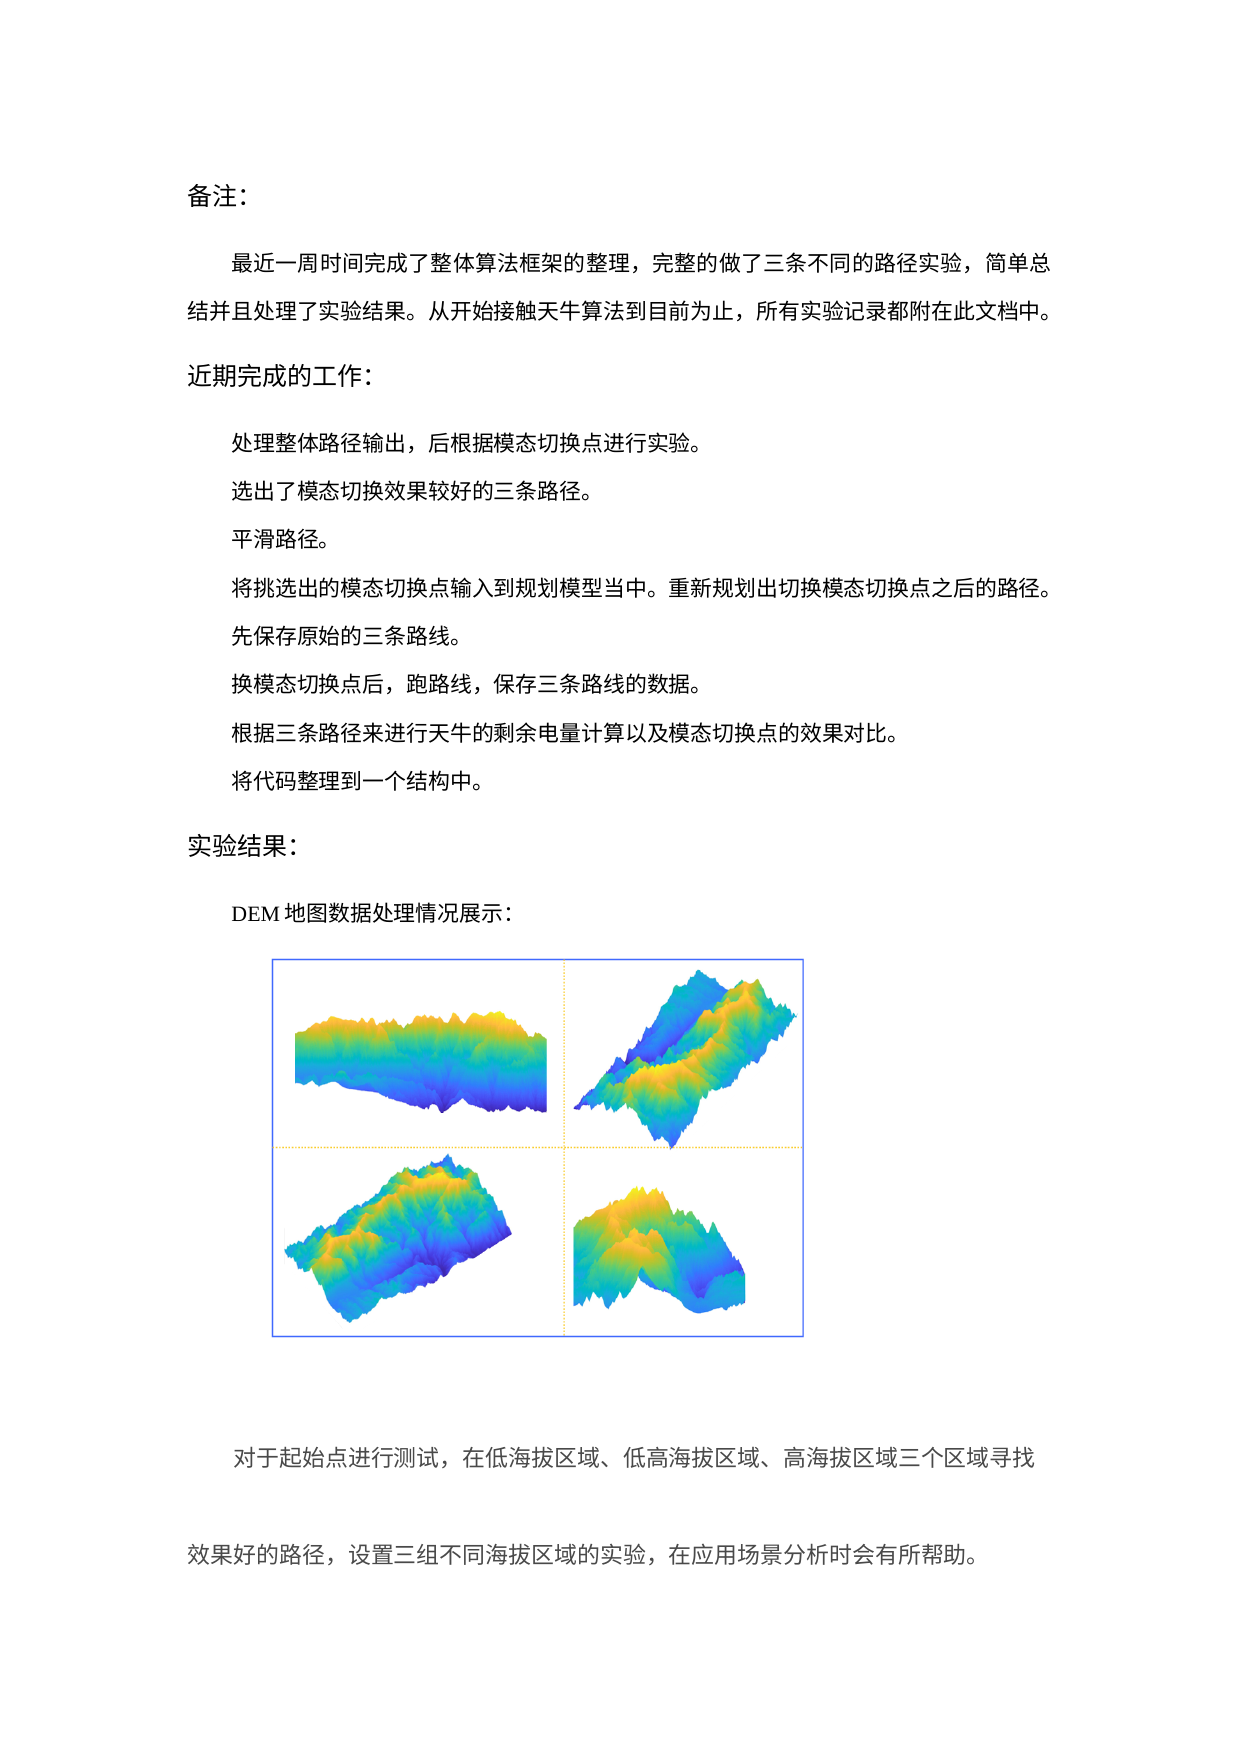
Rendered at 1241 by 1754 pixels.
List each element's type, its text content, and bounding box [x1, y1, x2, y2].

text 最近一周时间完成了整体算法框架的整理，完整的做了三条不同的路径实验，简单总结并且处理了实验结果。从开始接触天牛算法到目前为止，所有实验记录都附在此文档中。 [187, 245, 1053, 326]
text DEM地图数据处理情况展示： [187, 895, 1053, 928]
subtitle 备注： [187, 162, 1053, 227]
text 对于起始点进行测试，在低海拔区域、低高海拔区域、高海拔区域三个区域寻找效果好的路径，设置三组不同海拔区域的实验，在应用场景分析时会有所帮助。 [187, 1424, 1053, 1586]
subtitle 实验结果： [187, 812, 1053, 877]
picture [233, 943, 825, 1362]
text 换模态切换点后，跑路线，保存三条路线的数据。 [187, 667, 1053, 699]
text 平滑路径。 [187, 522, 1053, 554]
text 根据三条路径来进行天牛的剩余电量计算以及模态切换点的效果对比。 [187, 715, 1053, 748]
text 处理整体路径输出，后根据模态切换点进行实验。 [187, 425, 1053, 458]
subtitle 近期完成的工作： [187, 342, 1053, 407]
text 将代码整理到一个结构中。 [187, 764, 1053, 796]
text 先保存原始的三条路线。 [187, 619, 1053, 651]
text 将挑选出的模态切换点输入到规划模型当中。重新规划出切换模态切换点之后的路径。 [187, 570, 1053, 603]
text 选出了模态切换效果较好的三条路径。 [187, 474, 1053, 506]
